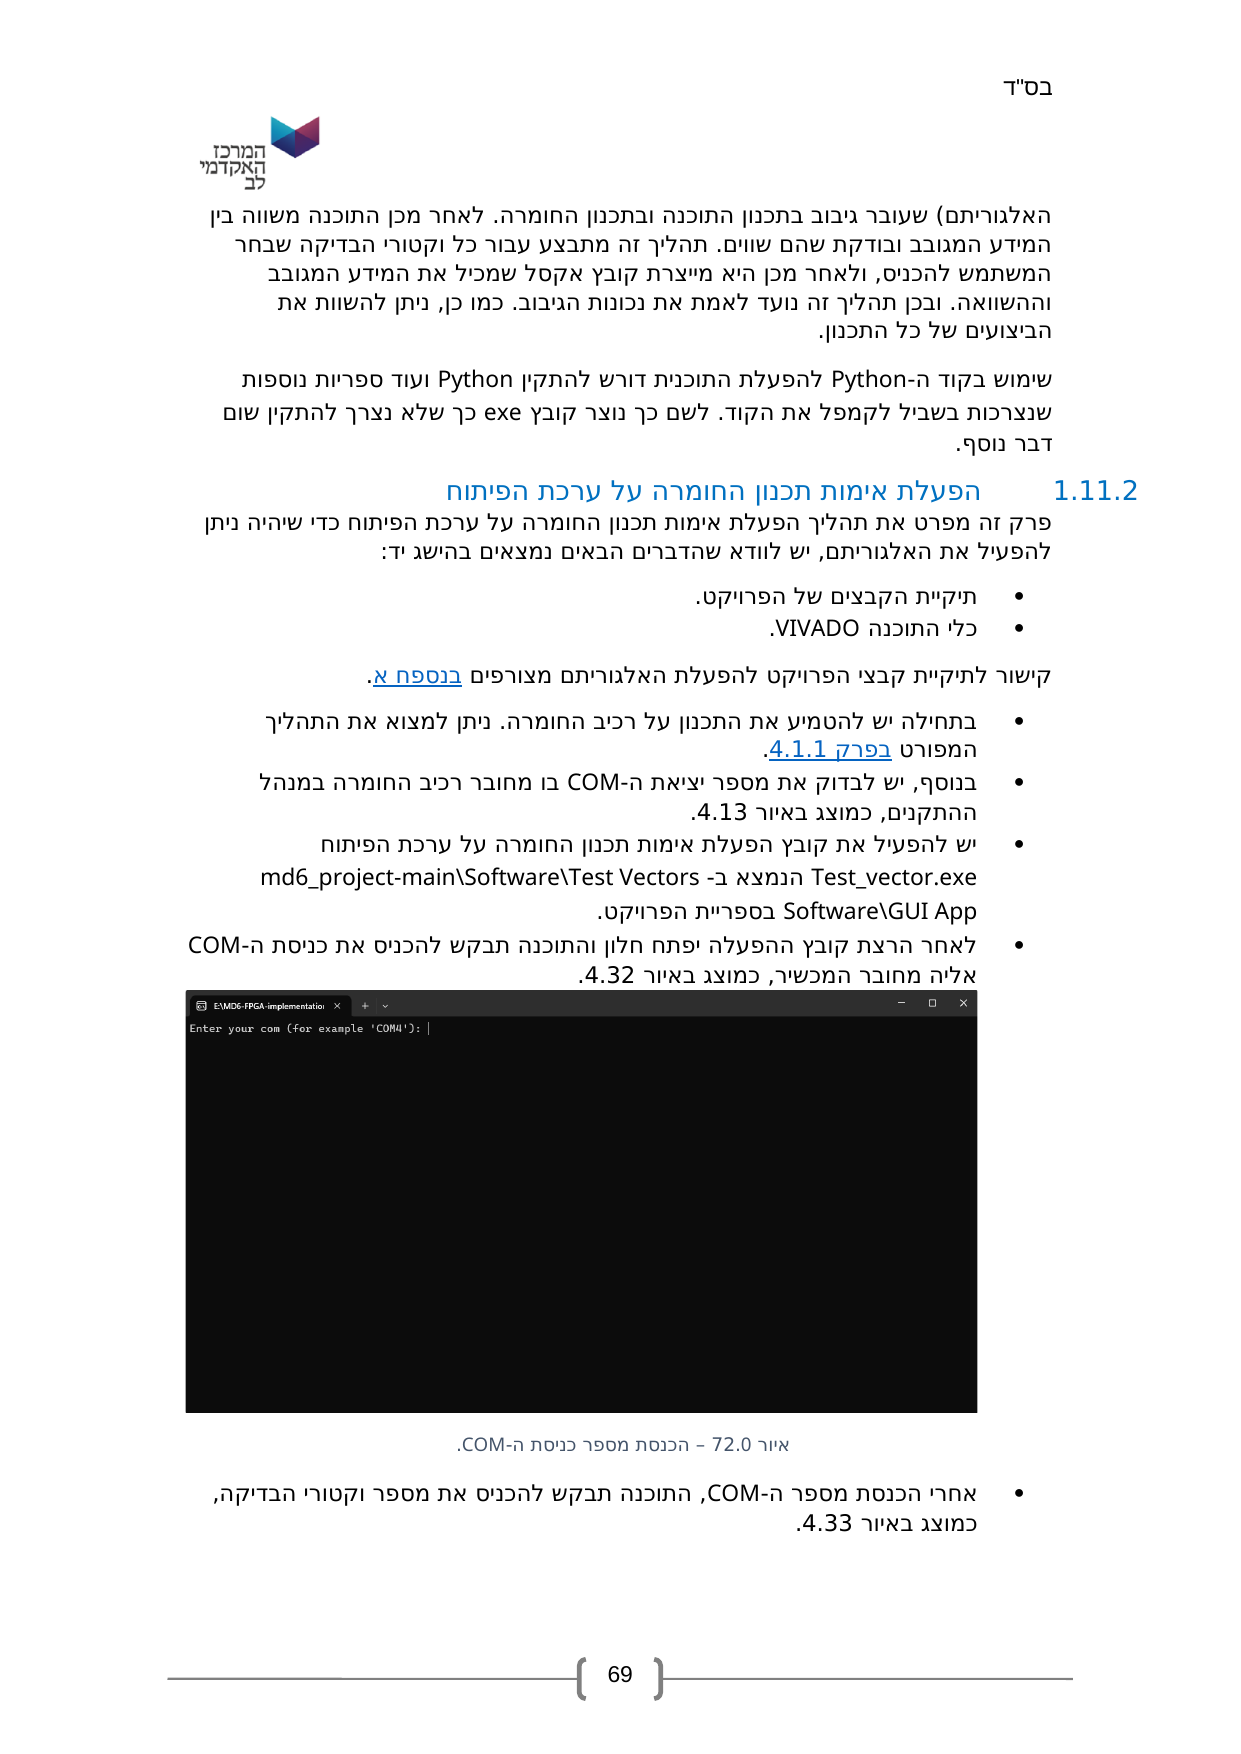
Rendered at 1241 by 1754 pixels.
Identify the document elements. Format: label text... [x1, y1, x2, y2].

list אחרי הכנסת מספר ה-COM, התוכנה תבקש להכניס את מספר וקטורי הבדיקה, כמוצג באיור 4.33. [187, 1477, 1015, 1537]
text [187, 203, 1053, 344]
list בנוסף, יש לבדוק את מספר יציאת ה-COM בו מחובר רכיב החומרה במנהל ההתקנים, כמוצג באיור 4.13. [187, 765, 1015, 825]
text קישור לתיקיית קבצי הפרויקט להפעלת האלגוריתם מצורפים בנספח א. [187, 662, 1053, 689]
text שימוש בקוד ה-Python להפעלת התוכנית דורש להתקין Python ועוד ספריות נוספות שנצרכות בשביל לקמפל את הקוד. לשם כך נוצר קובץ exe כך שלא נצרך להתקין שום דבר נוסף. [187, 363, 1053, 456]
list יש להפעיל את קובץ הפעלת אימות תכנון החומרה על ערכת הפיתוח Test_vector.exe הנמצא ב- md6_project-main\Software\Test Vectors Software\GUI App בספריית הפרויקט. [187, 827, 1015, 926]
subtitle הפעלת אימות תכנון החומרה על ערכת הפיתוח [187, 475, 1053, 507]
text פרק זה מפרט את תהליך הפעלת אימות תכנון החומרה על ערכת הפיתוח כדי שיהיה ניתן להפעיל את האלגוריתם, יש לוודא שהדברים הבאים נמצאים בהישג יד: [187, 509, 1053, 564]
list כלי התוכנה VIVADO. [187, 612, 1015, 643]
list לאחר הרצת קובץ ההפעלה יפתח חלון והתוכנה תבקש להכניס את כניסת ה-COM אליה מחובר המכשיר, כמוצג באיור 4.32. [187, 929, 1015, 989]
picture [185, 990, 978, 1413]
list תיקיית הקבצים של הפרויקט. [187, 583, 1015, 610]
list בתחילה יש להטמיע את התכנון על רכיב החומרה. ניתן למצוא את התהליך המפורט בפרק 4.1.1. [187, 708, 1015, 763]
